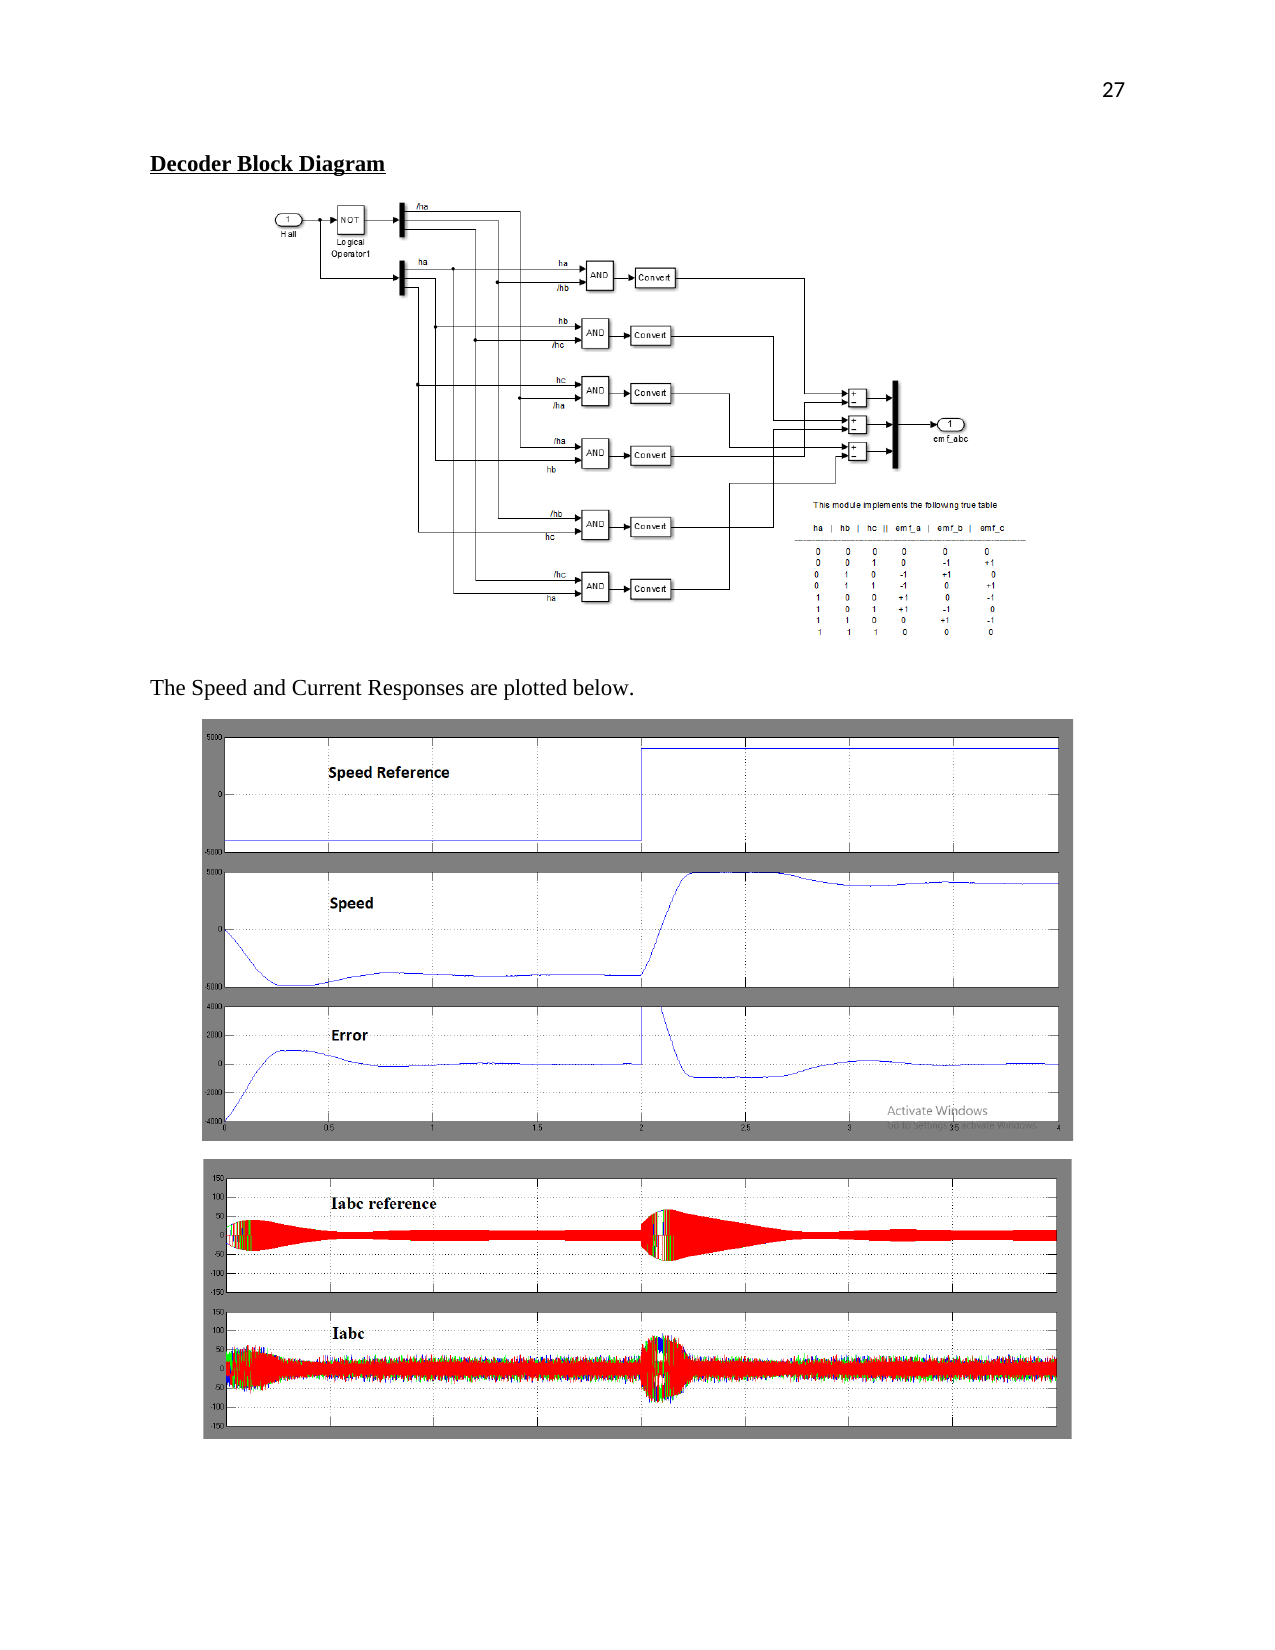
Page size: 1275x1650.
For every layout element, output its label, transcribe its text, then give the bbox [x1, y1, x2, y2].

picture [202, 719, 1074, 1141]
text Decoder Block Diagram [150, 150, 1125, 176]
text The Speed and Current Responses are plotted below. [150, 674, 1125, 701]
picture [203, 1159, 1072, 1439]
picture [238, 195, 1037, 656]
